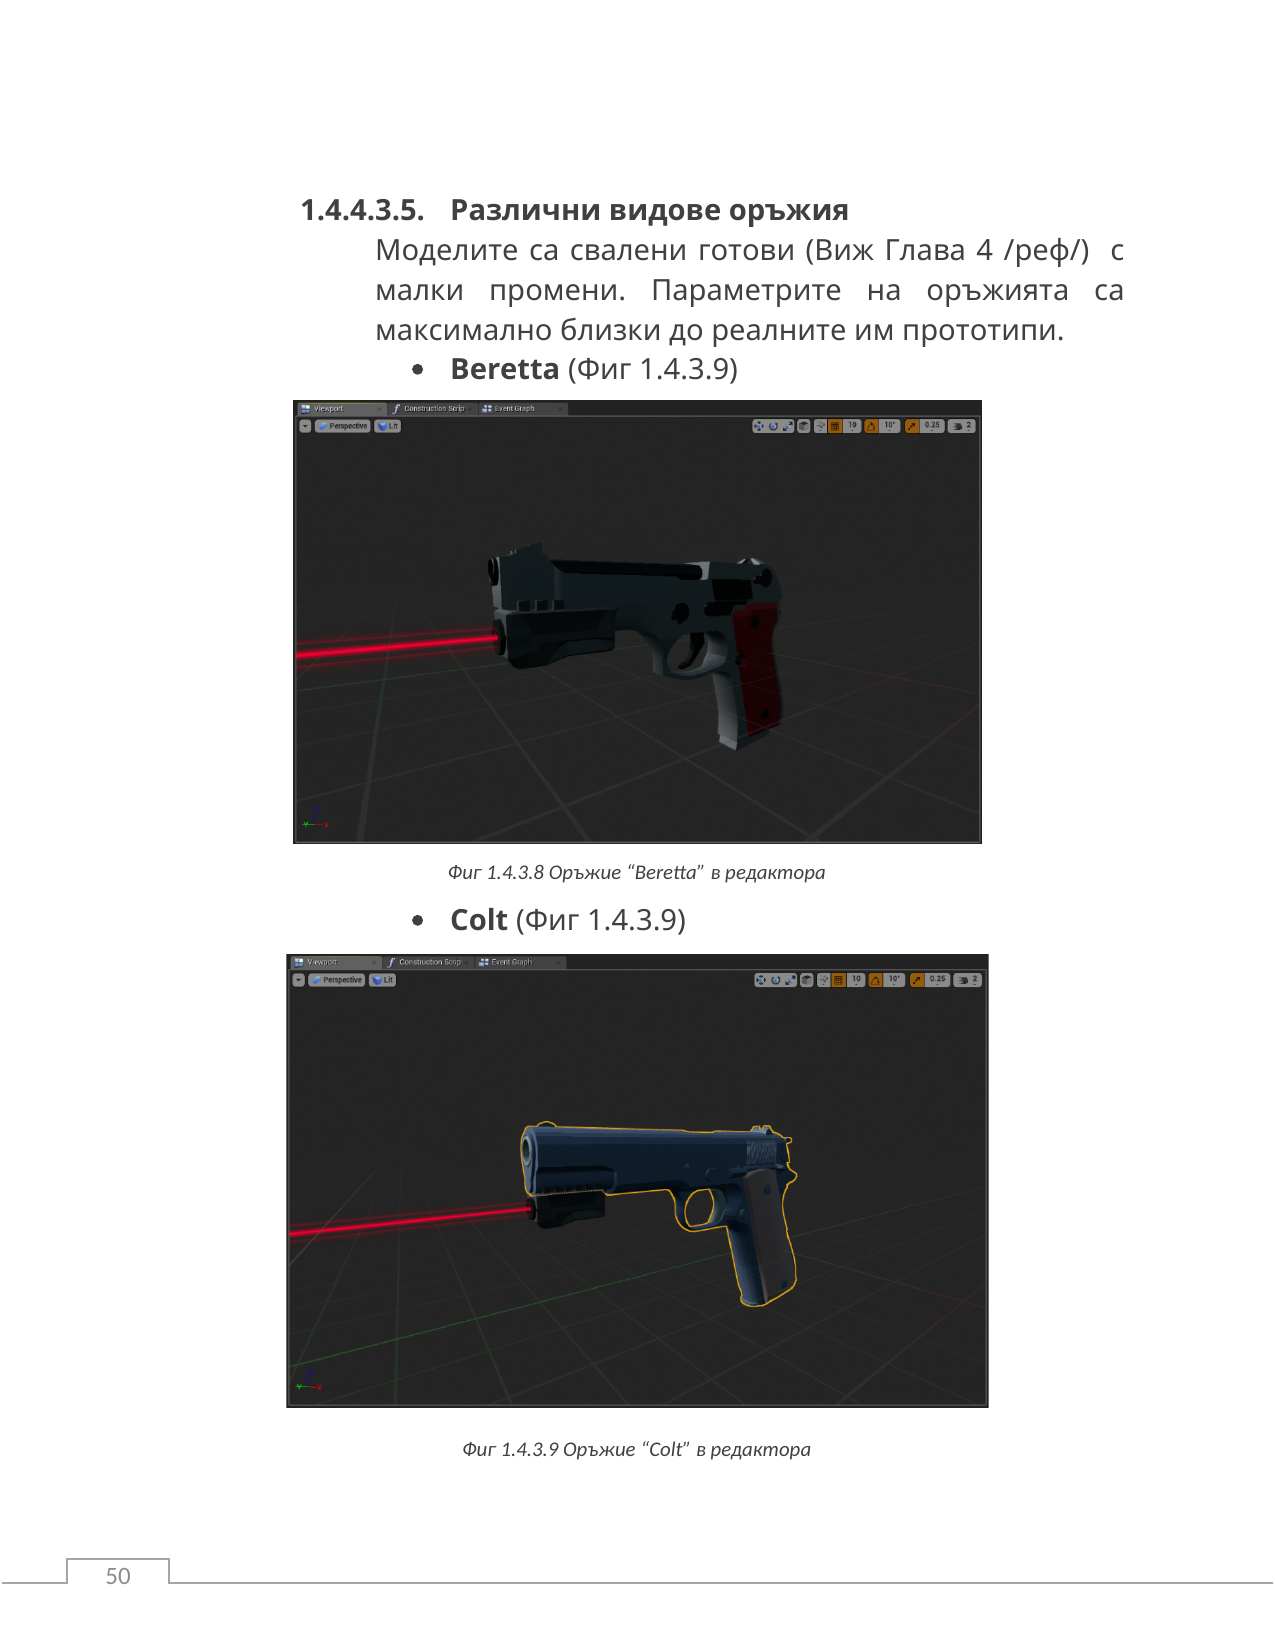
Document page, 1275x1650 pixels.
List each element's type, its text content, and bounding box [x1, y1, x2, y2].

picture [286, 954, 989, 1408]
picture [293, 400, 982, 844]
text Моделите са свалени готови (Виж Глава 4 /реф/) с малки промени. Параметрите на оръжията са максимално близки до реалните им прототипи. [375, 229, 1125, 348]
list Различни видове оръжия [300, 190, 1125, 229]
list Beretta (Фиг 1.4.3.9) [412, 348, 1125, 388]
